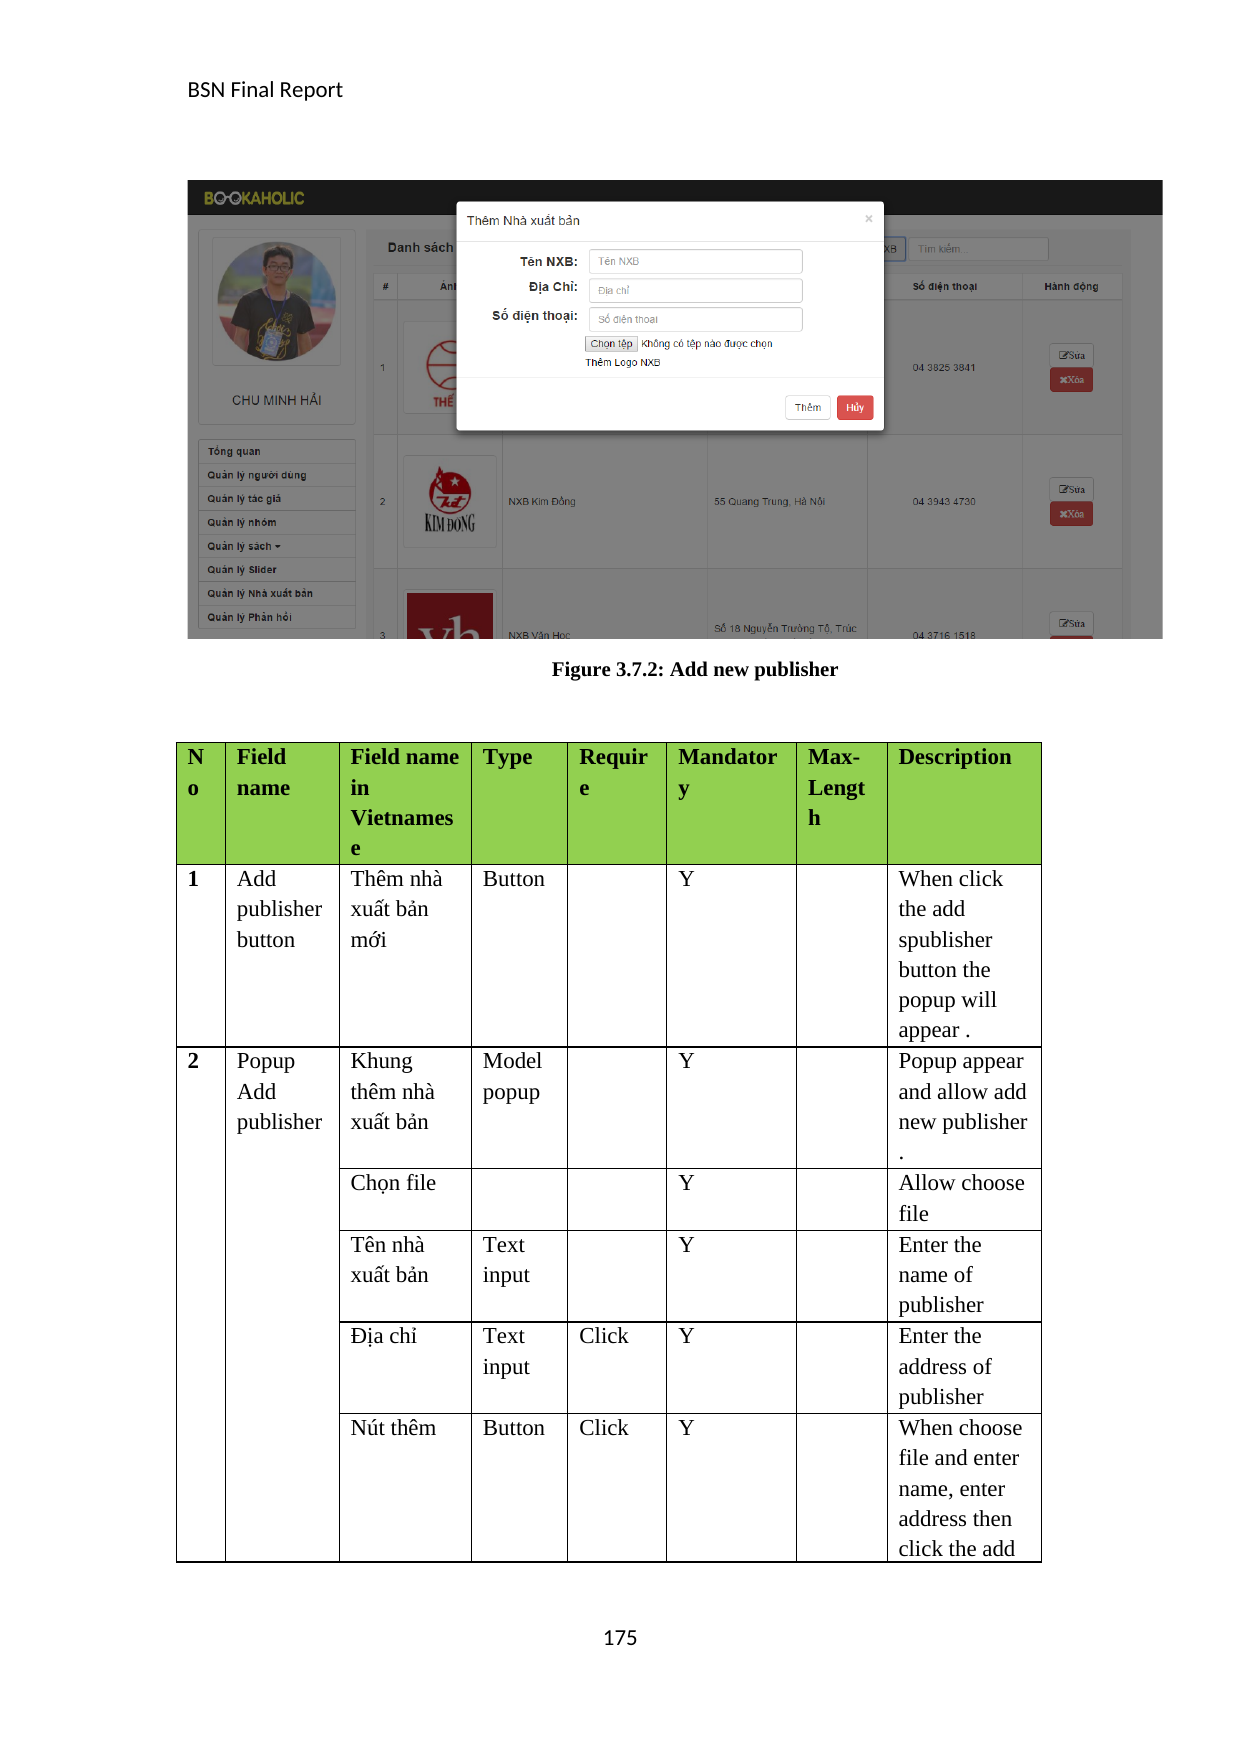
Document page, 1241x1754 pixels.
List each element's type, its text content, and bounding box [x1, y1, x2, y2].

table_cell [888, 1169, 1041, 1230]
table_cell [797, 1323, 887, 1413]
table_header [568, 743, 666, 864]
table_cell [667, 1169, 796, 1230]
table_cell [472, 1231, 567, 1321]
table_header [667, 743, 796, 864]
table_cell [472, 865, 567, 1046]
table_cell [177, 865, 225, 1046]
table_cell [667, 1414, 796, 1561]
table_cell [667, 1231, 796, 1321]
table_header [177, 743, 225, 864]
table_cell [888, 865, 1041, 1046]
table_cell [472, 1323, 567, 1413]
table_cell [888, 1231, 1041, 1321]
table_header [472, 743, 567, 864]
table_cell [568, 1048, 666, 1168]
picture [187, 180, 1163, 639]
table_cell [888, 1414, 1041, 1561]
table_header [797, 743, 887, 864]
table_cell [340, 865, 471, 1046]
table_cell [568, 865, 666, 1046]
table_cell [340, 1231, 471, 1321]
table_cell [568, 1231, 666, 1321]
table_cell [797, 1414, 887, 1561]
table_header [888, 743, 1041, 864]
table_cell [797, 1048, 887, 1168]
text Figure 3.7.2: Add new publisher [337, 657, 1053, 681]
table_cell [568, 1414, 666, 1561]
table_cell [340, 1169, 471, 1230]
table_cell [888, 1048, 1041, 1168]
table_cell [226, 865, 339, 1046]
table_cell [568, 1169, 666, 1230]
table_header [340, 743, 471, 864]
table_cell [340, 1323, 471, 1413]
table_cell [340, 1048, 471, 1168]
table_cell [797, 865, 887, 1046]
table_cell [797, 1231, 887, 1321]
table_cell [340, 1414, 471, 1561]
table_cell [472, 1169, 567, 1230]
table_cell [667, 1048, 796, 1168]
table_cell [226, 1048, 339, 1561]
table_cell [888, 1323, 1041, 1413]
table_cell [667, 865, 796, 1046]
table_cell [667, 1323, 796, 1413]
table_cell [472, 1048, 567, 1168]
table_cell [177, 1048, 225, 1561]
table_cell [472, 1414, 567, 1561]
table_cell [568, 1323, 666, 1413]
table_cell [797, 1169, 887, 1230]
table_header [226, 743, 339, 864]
